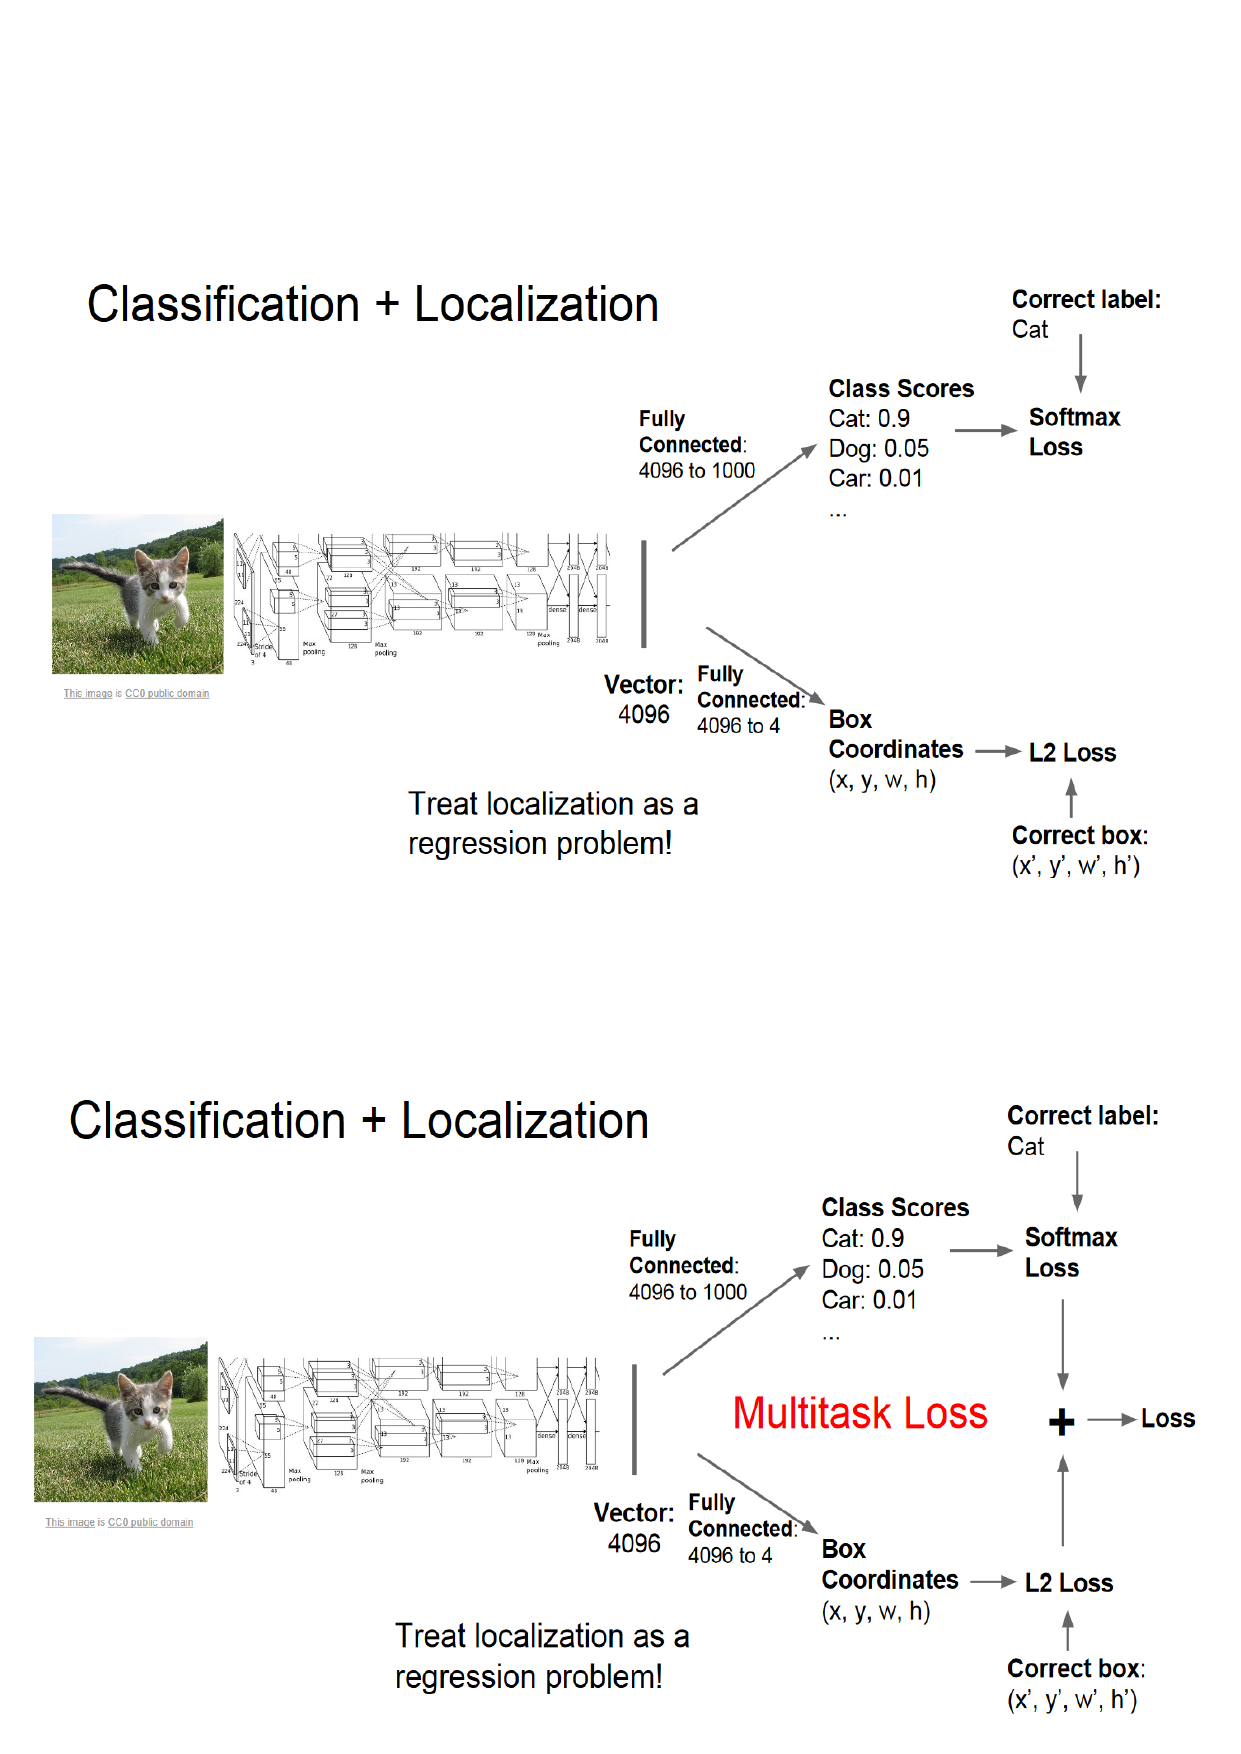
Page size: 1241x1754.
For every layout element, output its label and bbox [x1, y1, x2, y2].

picture [22, 1048, 1225, 1715]
picture [41, 242, 1219, 878]
